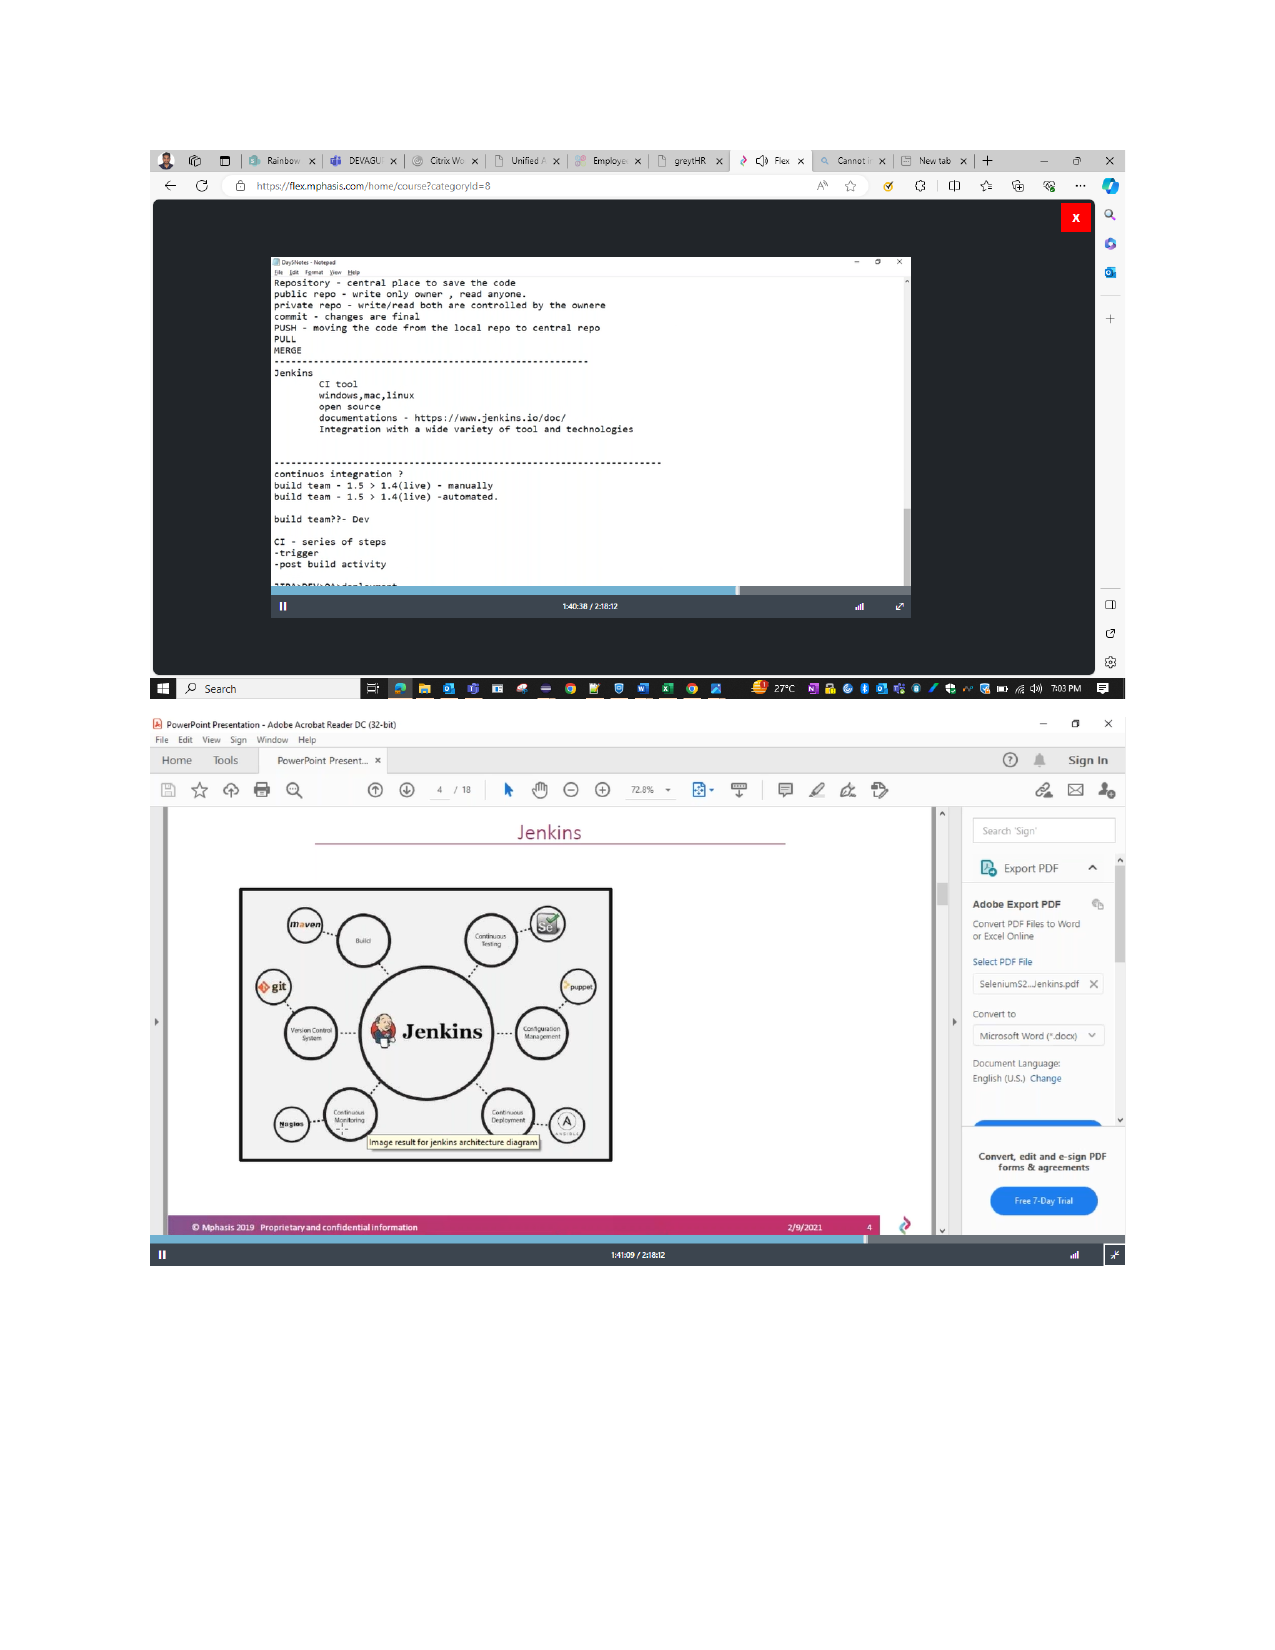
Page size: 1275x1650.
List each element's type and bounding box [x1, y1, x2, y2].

picture [150, 717, 1125, 1266]
picture [150, 150, 1125, 699]
